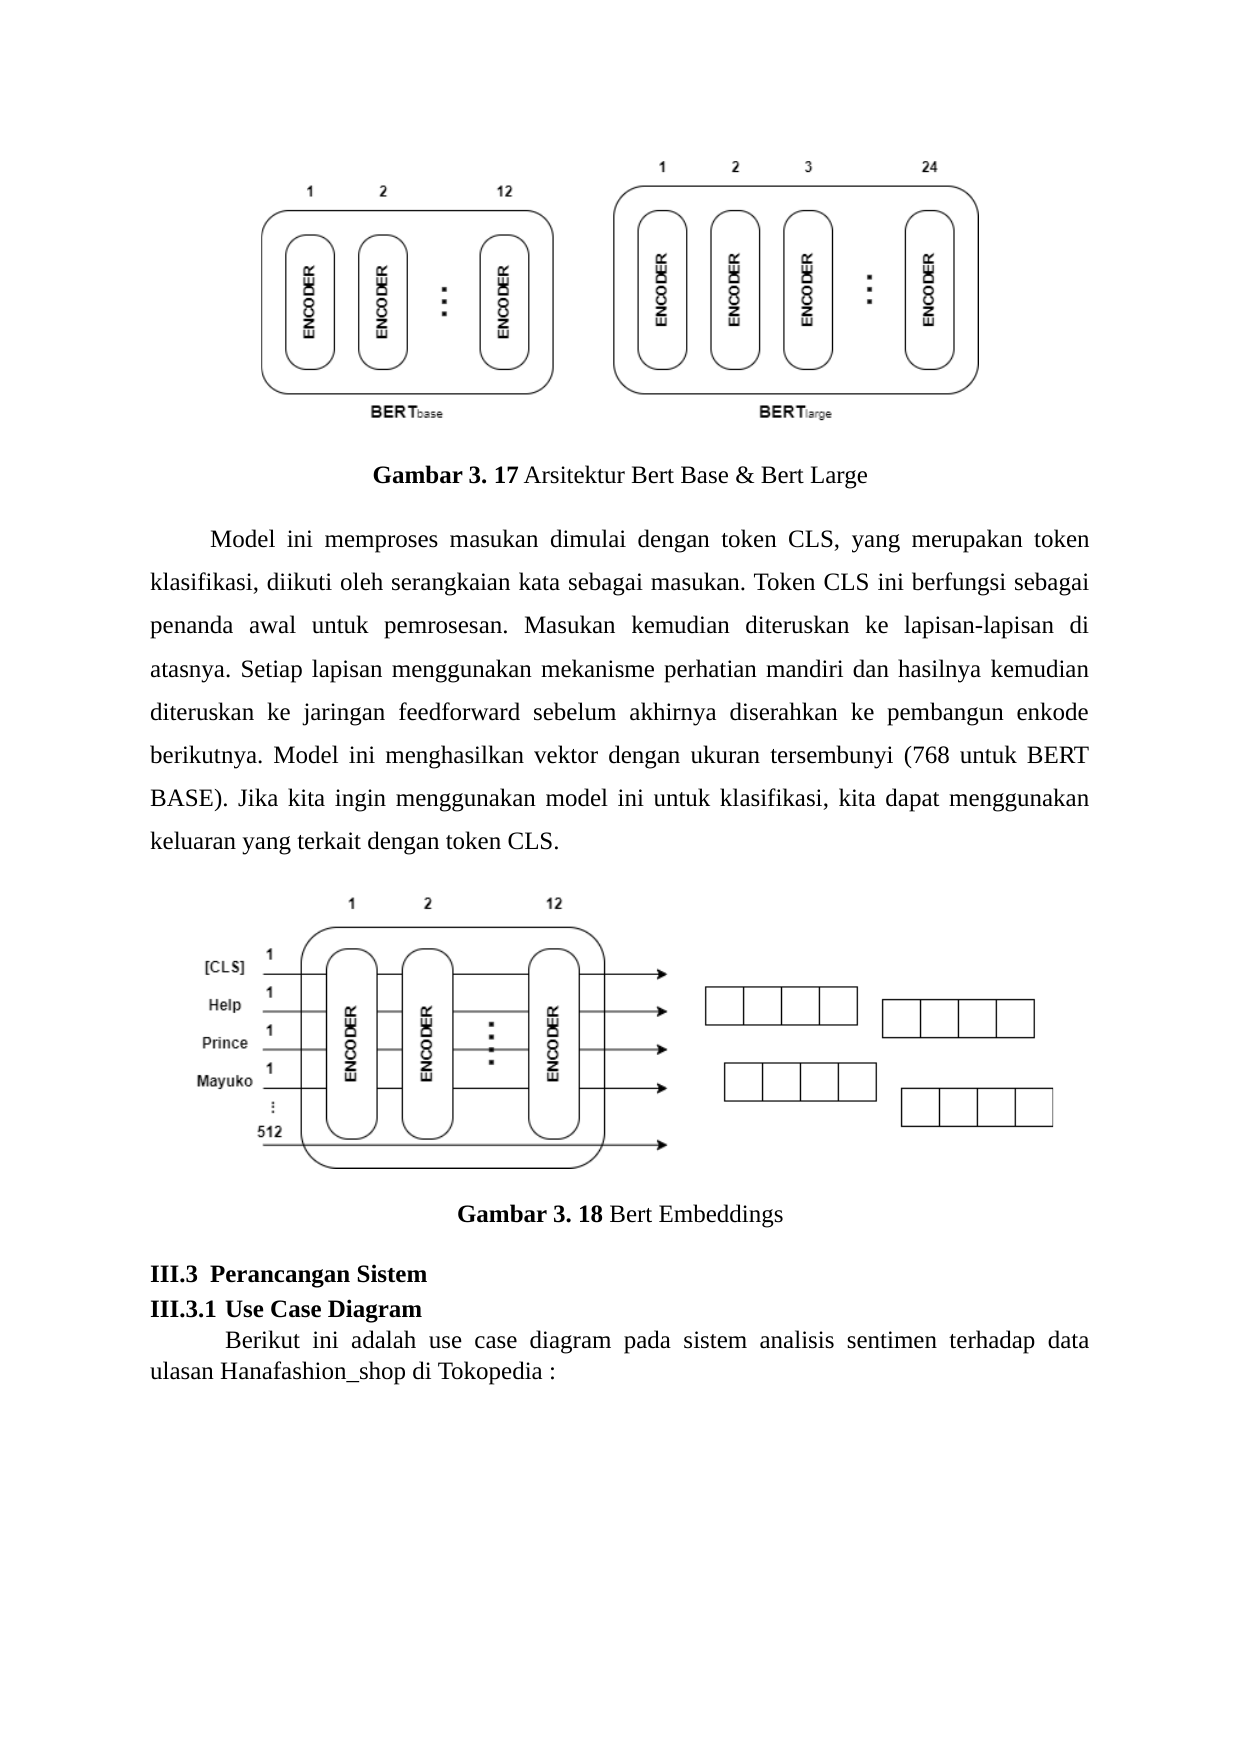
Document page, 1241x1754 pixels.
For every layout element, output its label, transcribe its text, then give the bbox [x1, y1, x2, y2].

text Model ini memproses masukan dimulai dengan token CLS, yang merupakan token klasifikasi, diikuti oleh serangkaian kata sebagai masukan. Token CLS ini berfungsi sebagai penanda awal untuk pemrosesan. Masukan kemudian diteruskan ke lapisan-lapisan di atasnya. Setiap lapisan menggunakan mekanisme perhatian mandiri dan hasilnya kemudian diteruskan ke jaringan feedforward sebelum akhirnya diserahkan ke pembangun enkode berikutnya. Model ini menghasilkan vektor dengan ukuran tersembunyi (768 untuk BERT BASE). Jika kita ingin menggunakan model ini untuk klasifikasi, kita dapat menggunakan keluaran yang terkait dengan token CLS. [150, 524, 1090, 855]
subtitle Perancangan Sistem [150, 1259, 1090, 1287]
text Gambar 3. 17 Arsitektur Bert Base & Bert Large [150, 460, 1090, 489]
subtitle Use Case Diagram [150, 1294, 1090, 1323]
text Gambar 3. 18 Bert Embeddings [150, 1199, 1090, 1228]
picture [261, 150, 979, 430]
text Berikut ini adalah use case diagram pada sistem analisis sentimen terhadap data ulasan Hanafashion_shop di Tokopedia : [150, 1325, 1090, 1385]
picture [187, 886, 1054, 1169]
